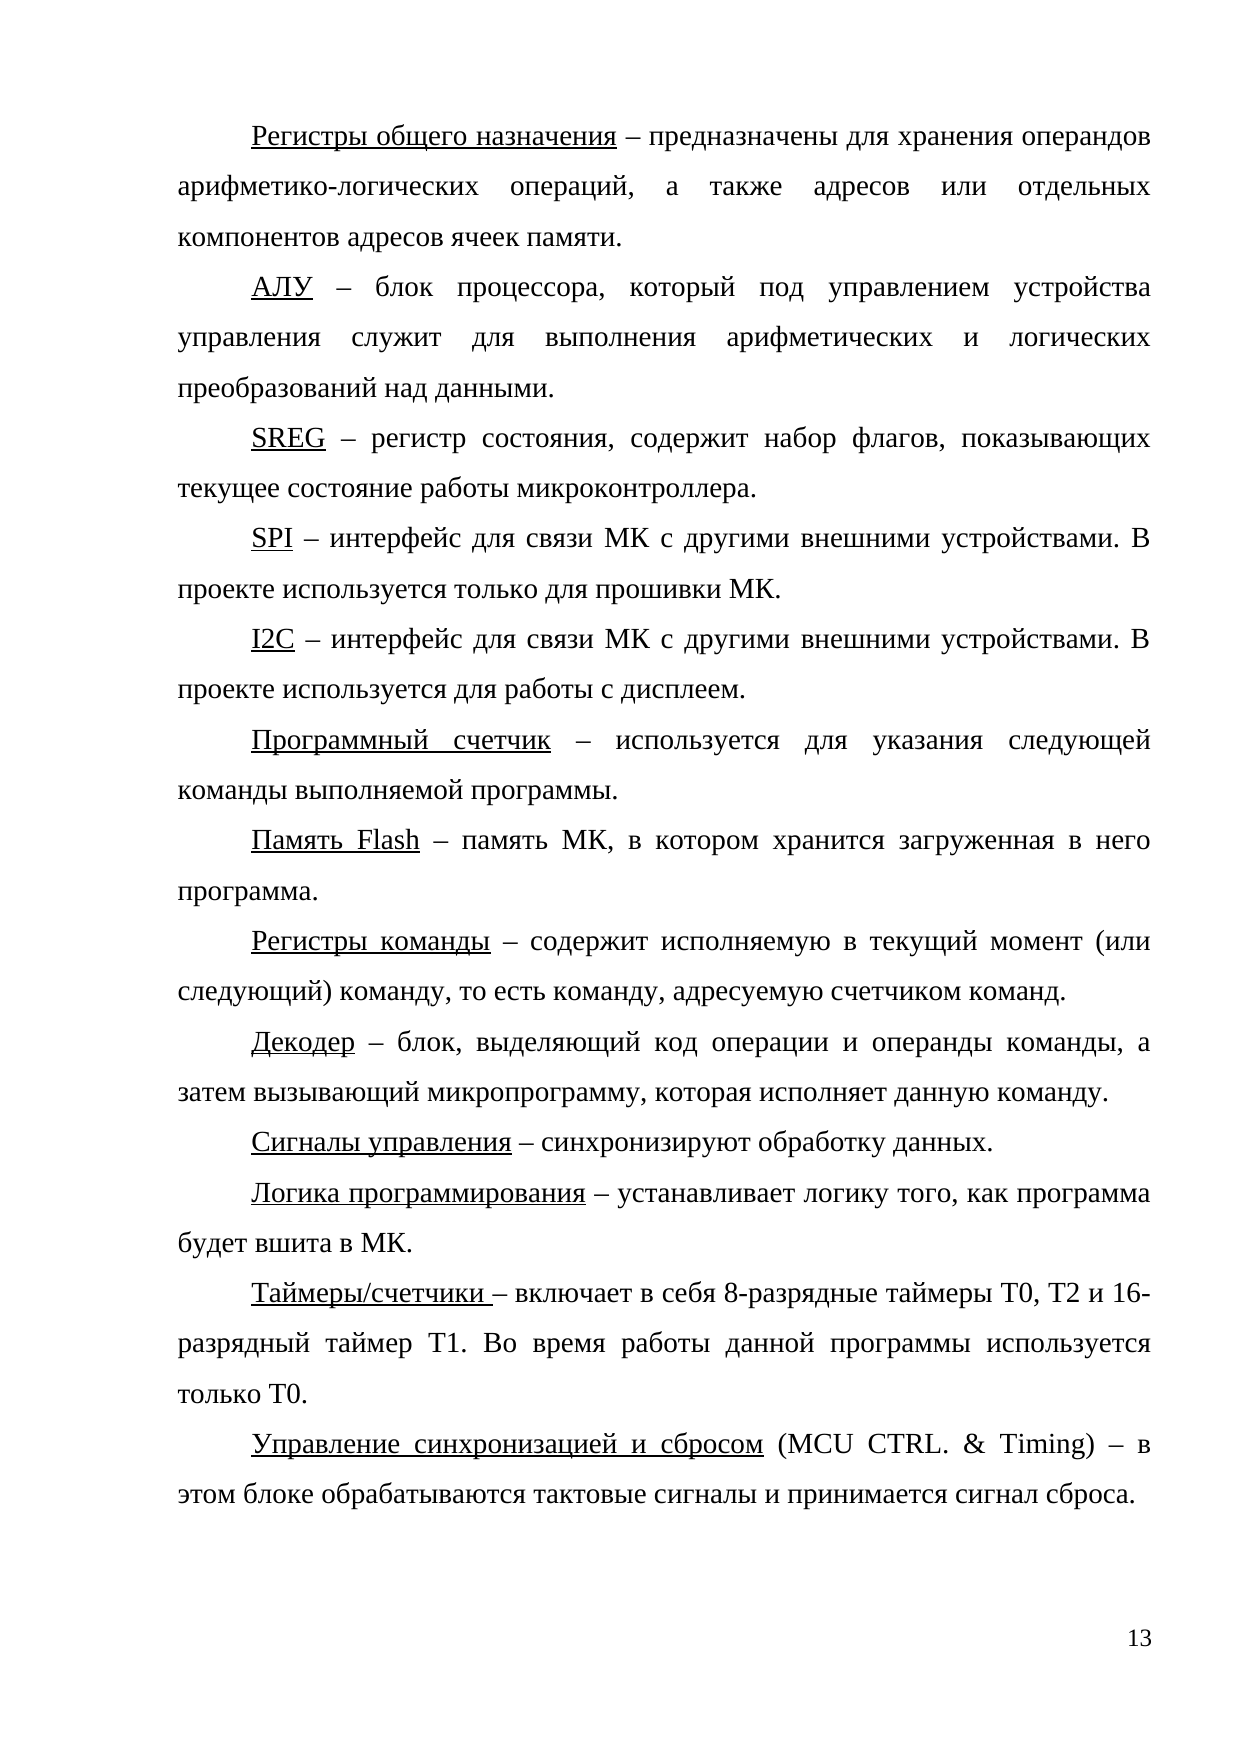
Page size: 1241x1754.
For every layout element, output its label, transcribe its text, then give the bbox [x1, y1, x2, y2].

text SPI – интерфейс для связи МК с другими внешними устройствами. В проекте используется только для прошивки МК. [177, 521, 1152, 604]
text Декодер – блок, выделяющий код операции и операнды команды, а затем вызывающий микропрограмму, которая исполняет данную команду. [177, 1024, 1152, 1108]
text Регистры общего назначения – предназначены для хранения операндов арифметико-логических операций, а также адресов или отдельных компонентов адресов ячеек памяти. [177, 118, 1152, 252]
text Таймеры/счетчики – включает в себя 8-разрядные таймеры Т0, Т2 и 16- разрядный таймер Т1. Во время работы данной программы используется только Т0. [177, 1275, 1152, 1409]
text Сигналы управления – синхронизируют обработку данных. [177, 1124, 1152, 1158]
text Программный счетчик – используется для указания следующей команды выполняемой программы. [177, 722, 1152, 806]
text Память Flash – память МК, в котором хранится загруженная в него программа. [177, 822, 1152, 906]
text Регистры команды – содержит исполняемую в текущий момент (или следующий) команду, то есть команду, адресуемую счетчиком команд. [177, 923, 1152, 1007]
text Управление синхронизацией и сбросом (MCU CTRL. & Timing) – в этом блоке обрабатываются тактовые сигналы и принимается сигнал сброса. [177, 1426, 1152, 1510]
text SREG – регистр состояния, содержит набор флагов, показывающих текущее состояние работы микроконтроллера. [177, 420, 1152, 504]
text I2C – интерфейс для связи МК с другими внешними устройствами. В проекте используется для работы с дисплеем. [177, 621, 1152, 705]
text АЛУ – блок процессора, который под управлением устройства управления служит для выполнения арифметических и логических преобразований над данными. [177, 269, 1152, 403]
text Логика программирования – устанавливает логику того, как программа будет вшита в МК. [177, 1175, 1152, 1258]
